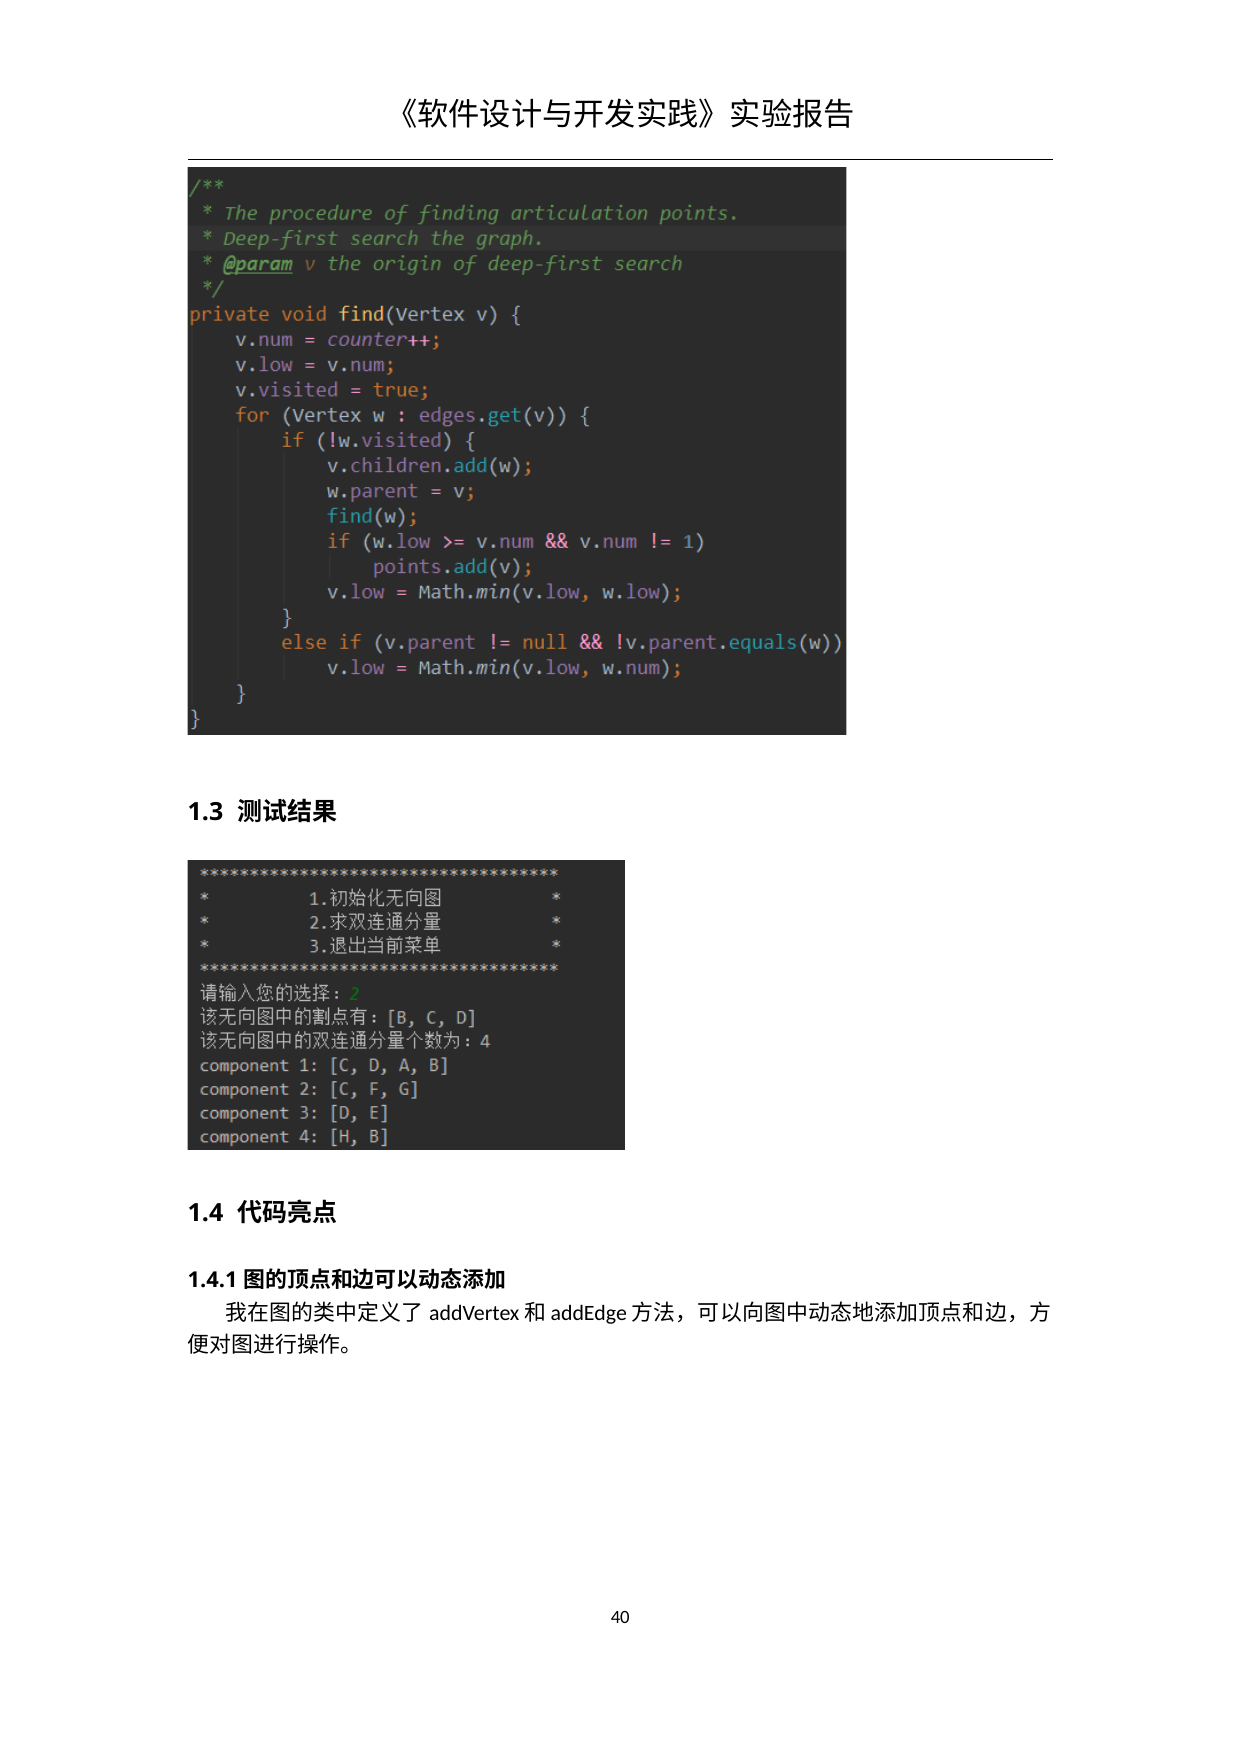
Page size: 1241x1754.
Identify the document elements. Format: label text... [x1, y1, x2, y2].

text 1.4.1 图的顶点和边可以动态添加 [187, 1262, 1053, 1294]
subtitle 代码亮点 [187, 1178, 1053, 1243]
text 我在图的类中定义了addVertex和addEdge方法，可以向图中动态地添加顶点和边，方便对图进行操作。 [187, 1294, 1053, 1359]
picture [187, 860, 625, 1150]
picture [187, 167, 847, 735]
subtitle 测试结果 [187, 777, 1053, 842]
